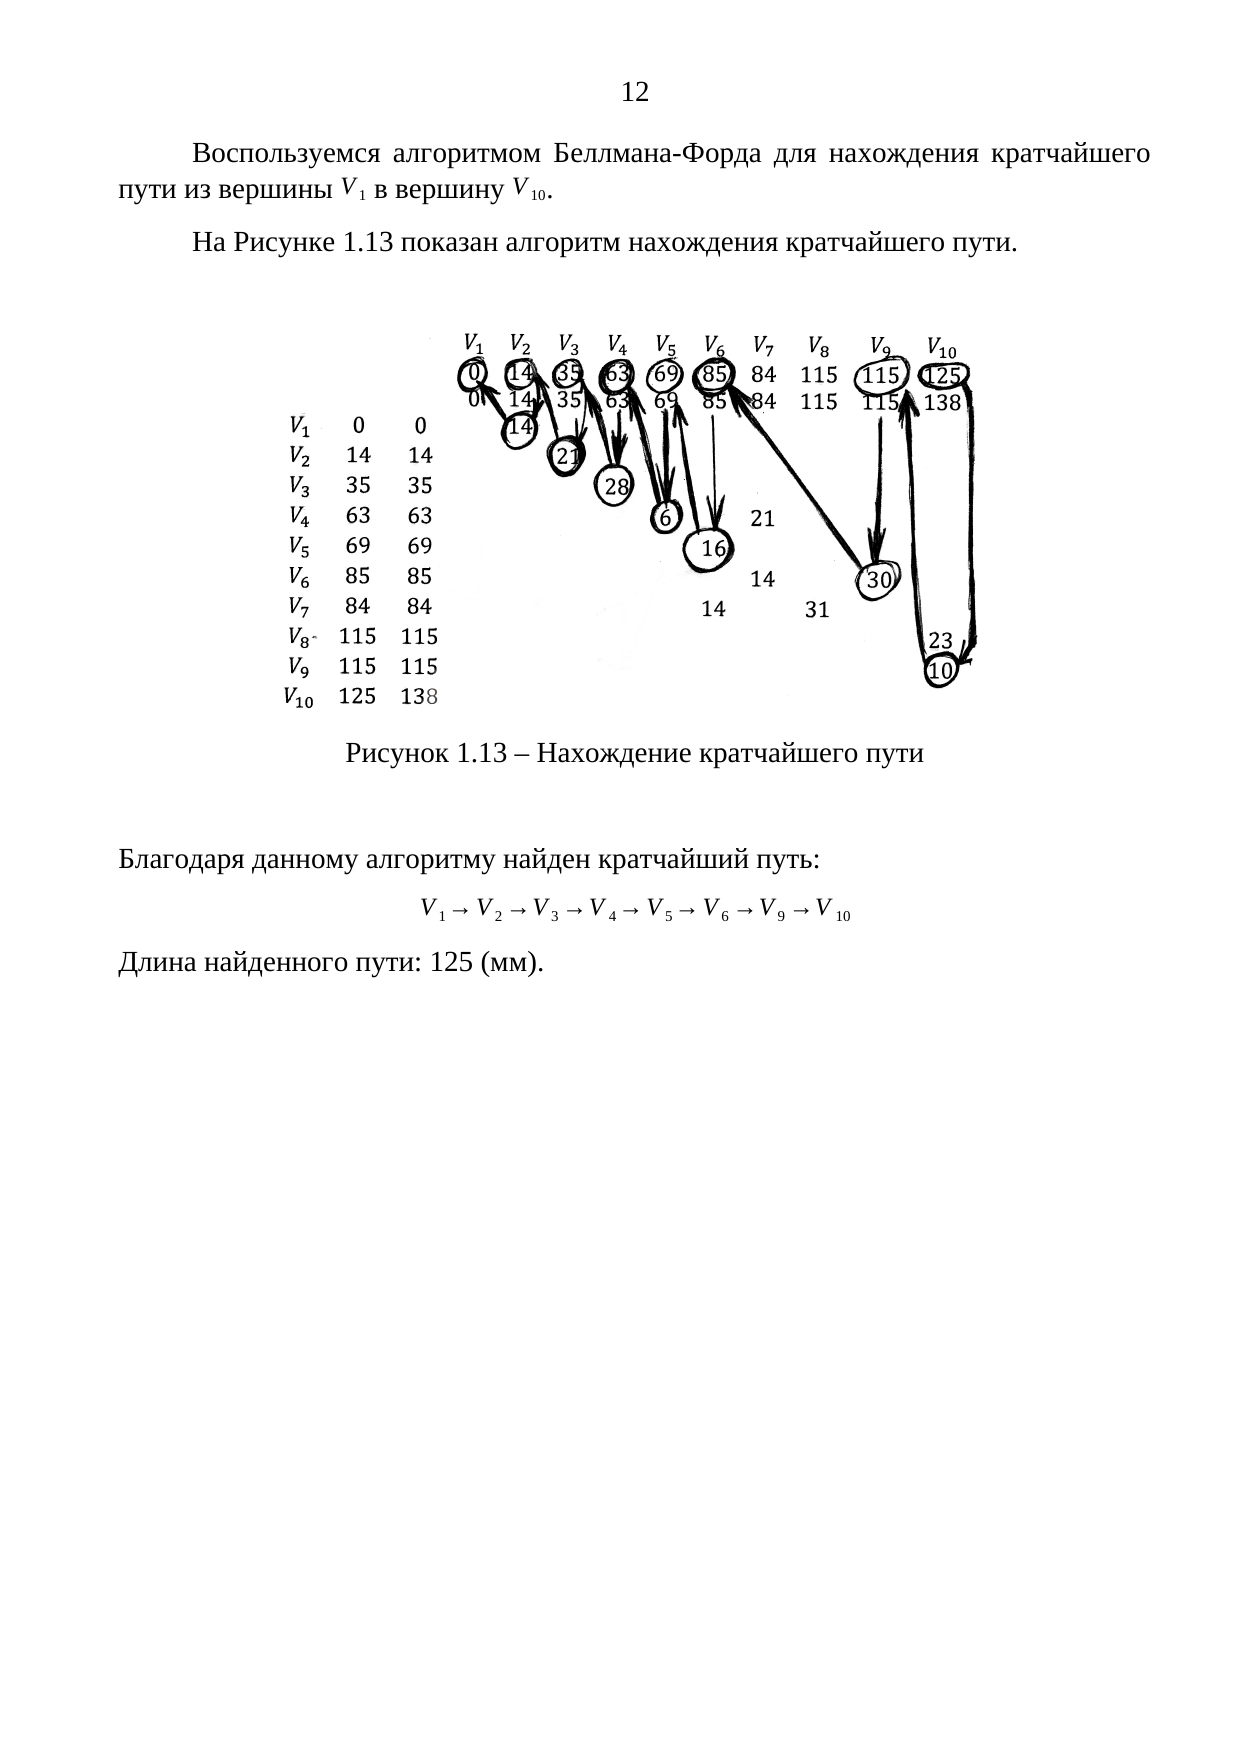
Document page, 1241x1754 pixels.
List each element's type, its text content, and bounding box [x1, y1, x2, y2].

text Рисунок 1.13 – Нахождение кратчайшего пути [118, 735, 1152, 769]
text Длина найденного пути: 125 (мм). [118, 944, 1152, 977]
picture [281, 330, 988, 717]
text Благодаря данному алгоритму найден кратчайший путь: [118, 841, 1152, 874]
text На Рисунке 1.13 показан алгоритм нахождения кратчайшего пути. [118, 224, 1152, 258]
text Воспользуемся алгоритмом Беллмана-Форда для нахождения кратчайшего пути из вершины в вершину . [118, 135, 1152, 205]
